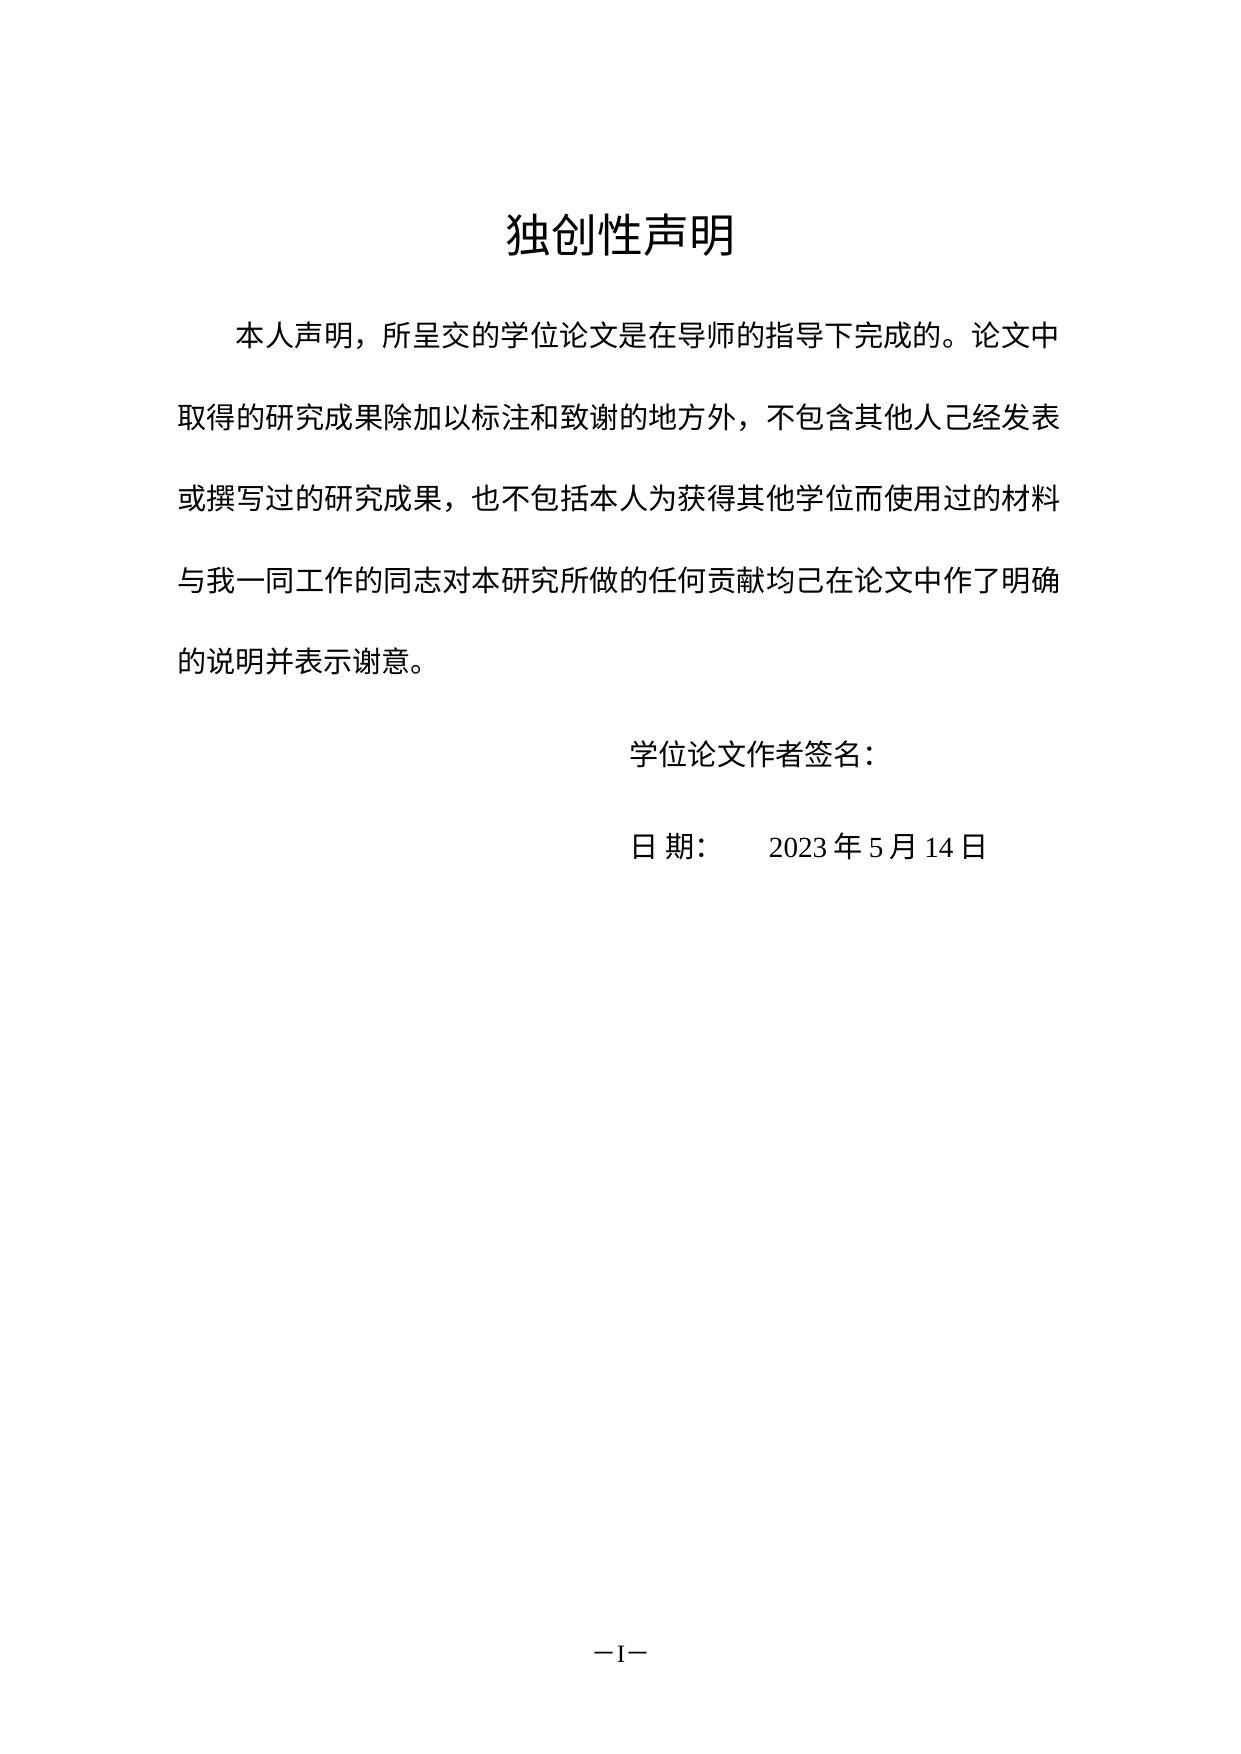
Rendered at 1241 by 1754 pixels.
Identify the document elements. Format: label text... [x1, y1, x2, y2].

text 日 期： 2023年 5月14日 [177, 824, 1063, 866]
subtitle 独创性声明 [177, 198, 1063, 266]
text 学位论文作者签名： [586, 731, 1063, 774]
text 本人声明，所呈交的学位论文是在导师的指导下完成的。论文中取得的研究成果除加以标注和致谢的地方外，不包含其他人己经发表或撰写过的研究成果，也不包括本人为获得其他学位而使用过的材料。与我一同工作的同志对本研究所做的任何贡献均己在论文中作了明确的说明并表示谢意。 [177, 300, 1063, 694]
